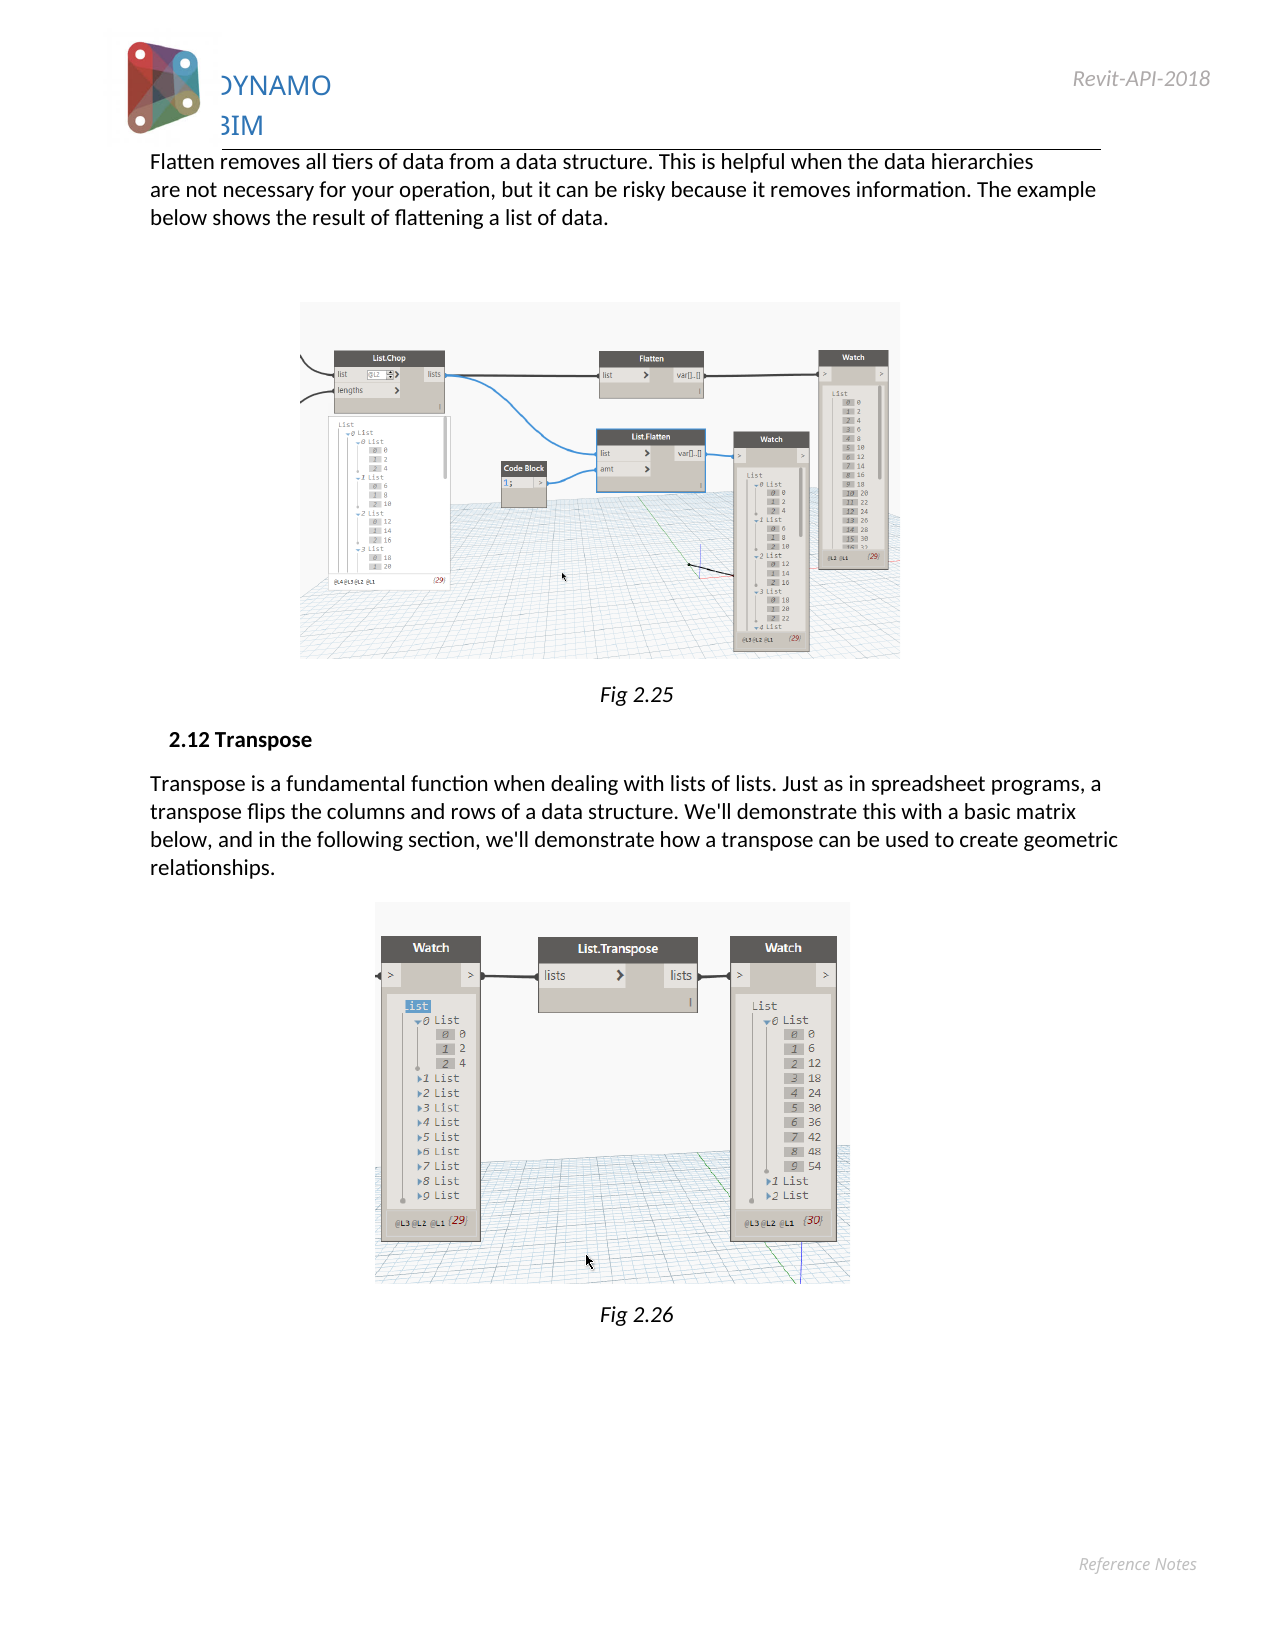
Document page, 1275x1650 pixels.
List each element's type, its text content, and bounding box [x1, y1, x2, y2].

text Fig 2.26 [375, 1300, 1125, 1328]
picture [103, 28, 222, 147]
text 2.12 Transpose [169, 725, 1125, 753]
picture [300, 302, 901, 659]
text Transpose is a fundamental function when dealing with lists of lists. Just as in spreadsheet programs, a transpose flips the columns and rows of a data structure. We'll demonstrate this with a basic matrix below, and in the following section, we'll demonstrate how a transpose can be used to create geometric relationships. [150, 769, 1125, 881]
picture [375, 902, 851, 1284]
text Flatten removes all tiers of data from a data structure. This is helpful when the data hierarchies are not necessary for your operation, but it can be risky because it removes information. The example below shows the result of flattening a list of data. [150, 147, 1125, 231]
text Fig 2.25 [150, 680, 1125, 708]
